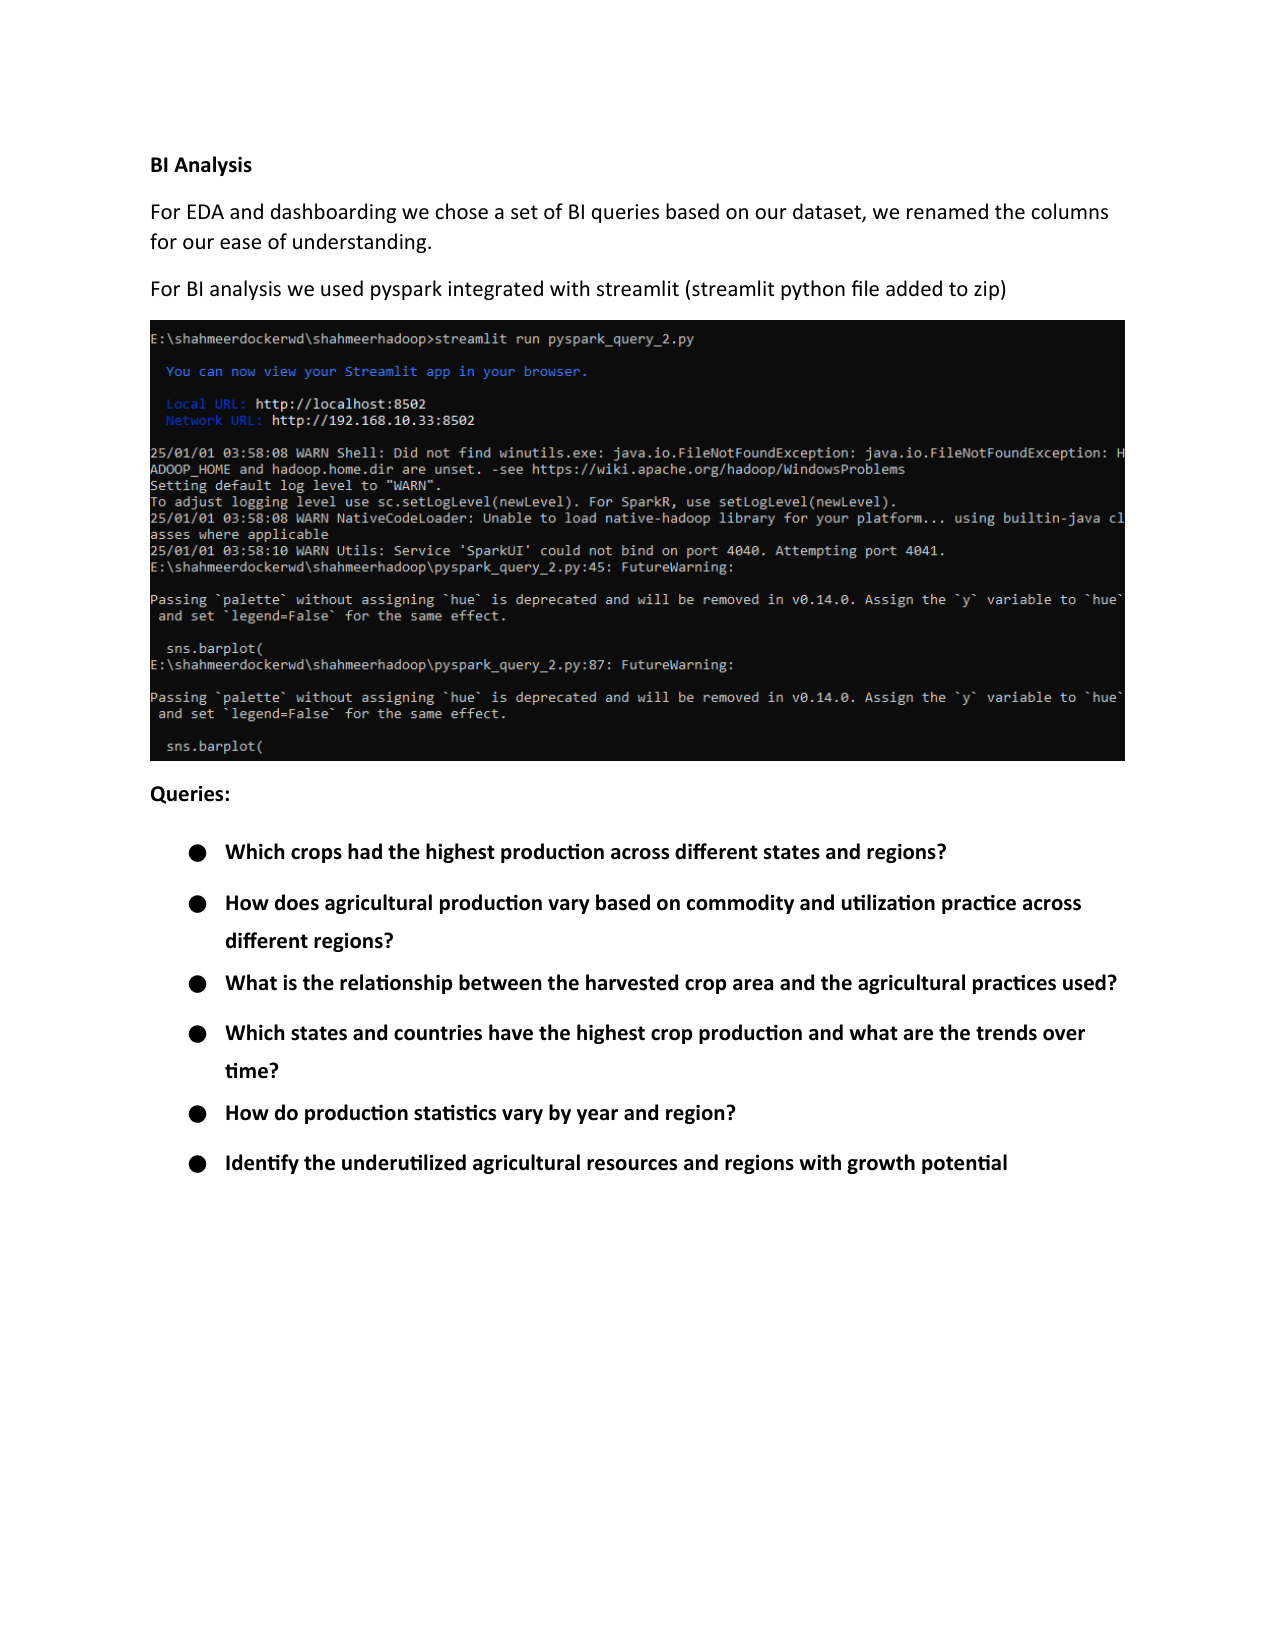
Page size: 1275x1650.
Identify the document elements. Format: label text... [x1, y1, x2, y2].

list Which crops had the highest production across different states and regions? [187, 826, 1125, 873]
list Which states and countries have the highest crop production and what are the trends over time? [187, 1007, 1125, 1084]
picture [150, 320, 1125, 761]
text BI Analysis [150, 150, 1125, 178]
text For BI analysis we used pyspark integrated with streamlit (streamlit python file added to zip) [150, 274, 1125, 302]
text For EDA and dashboarding we chose a set of BI queries based on our dataset, we renamed the columns for our ease of understanding. [150, 197, 1125, 255]
list How does agricultural production vary based on commodity and utilization practice across different regions? [187, 877, 1125, 954]
list Identify the underutilized agricultural resources and regions with growth potential [187, 1137, 1125, 1184]
list What is the relationship between the harvested crop area and the agricultural practices used? [187, 956, 1125, 1003]
text Queries: [150, 779, 1125, 807]
list How do production statistics vary by year and region? [187, 1086, 1125, 1133]
